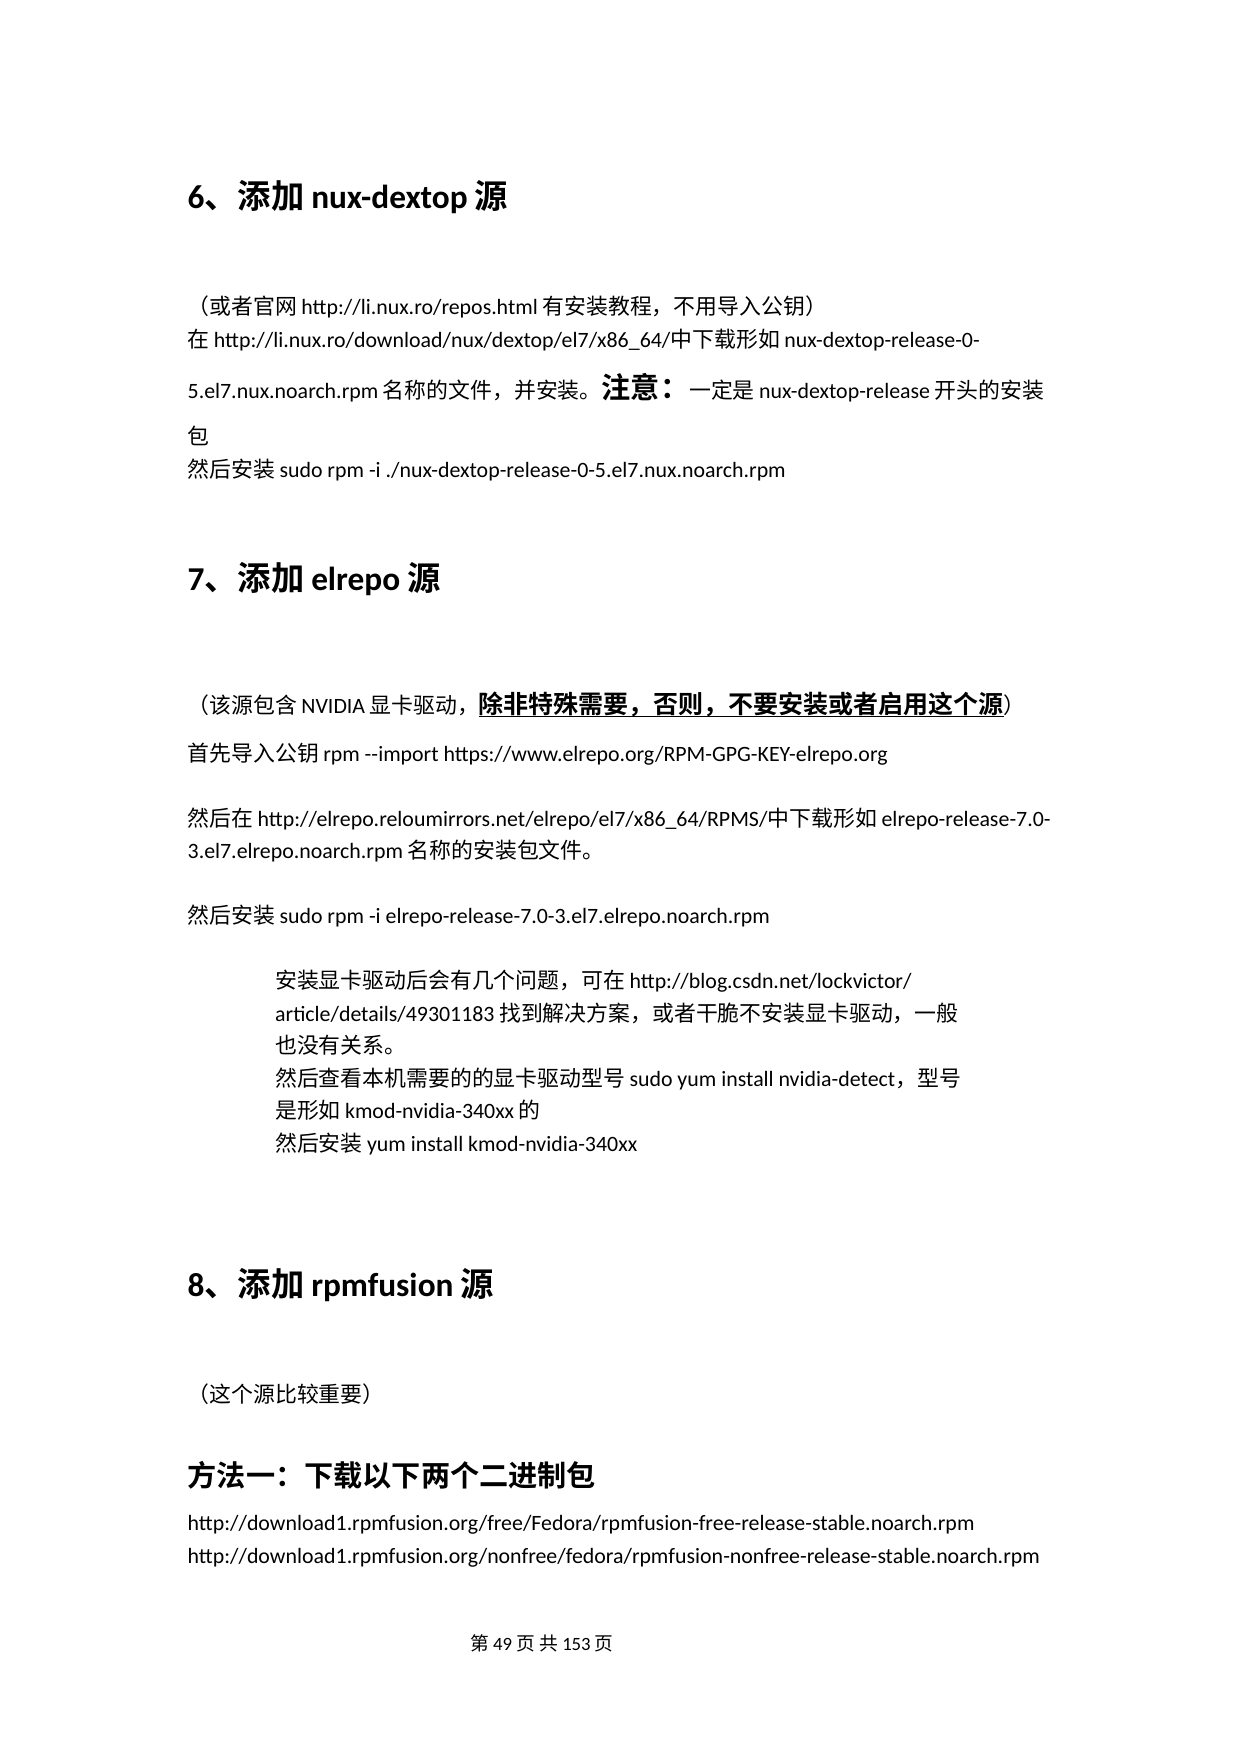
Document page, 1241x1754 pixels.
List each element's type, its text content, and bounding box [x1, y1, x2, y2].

text 在http://li.nux.ro/download/nux/dextop/el7/x86_64/中下载形如nux-dextop-release-0-5.el7.nux.noarch.rpm名称的文件，并安装。注意：一定是nux-dextop-release开头的安装包 [187, 321, 1053, 451]
subtitle 7、添加elrepo源 [187, 543, 1053, 608]
text 然后安装sudo rpm -i elrepo-release-7.0-3.el7.elrepo.noarch.rpm [187, 898, 1053, 930]
text （该源包含NVIDIA显卡驱动，除非特殊需要，否则，不要安装或者启用这个源） [187, 670, 1053, 735]
text 安装显卡驱动后会有几个问题，可在http://blog.csdn.net/lockvictor/article/details/49301183找到解决方案，或者干脆不安装显卡驱动，一般也没有关系。 [275, 963, 965, 1060]
subtitle 6、添加nux-dextop源 [187, 162, 1053, 227]
text 首先导入公钥rpm --import https://www.elrepo.org/RPM-GPG-KEY-elrepo.org [187, 735, 1053, 768]
text 然后安装yum install kmod-nvidia-340xx [275, 1125, 965, 1158]
text （或者官网http://li.nux.ro/repos.html有安装教程，不用导入公钥） [187, 289, 1053, 321]
text （这个源比较重要） [187, 1376, 1053, 1409]
text 然后安装sudo rpm -i ./nux-dextop-release-0-5.el7.nux.noarch.rpm [187, 451, 1053, 484]
text http://download1.rpmfusion.org/nonfree/fedora/rpmfusion-nonfree-release-stable.noarch.rpm [187, 1539, 1053, 1571]
text 然后查看本机需要的的显卡驱动型号sudo yum install nvidia-detect，型号是形如kmod-nvidia-340xx的 [275, 1060, 965, 1125]
text http://download1.rpmfusion.org/free/Fedora/rpmfusion-free-release-stable.noarch.rpm [187, 1506, 1053, 1539]
subtitle 8、添加rpmfusion源 [187, 1250, 1053, 1315]
text 然后在http://elrepo.reloumirrors.net/elrepo/el7/x86_64/RPMS/中下载形如elrepo-release-7.0-3.el7.elrepo.noarch.rpm名称的安装包文件。 [187, 800, 1053, 865]
text 方法一：下载以下两个二进制包 [187, 1441, 1053, 1506]
